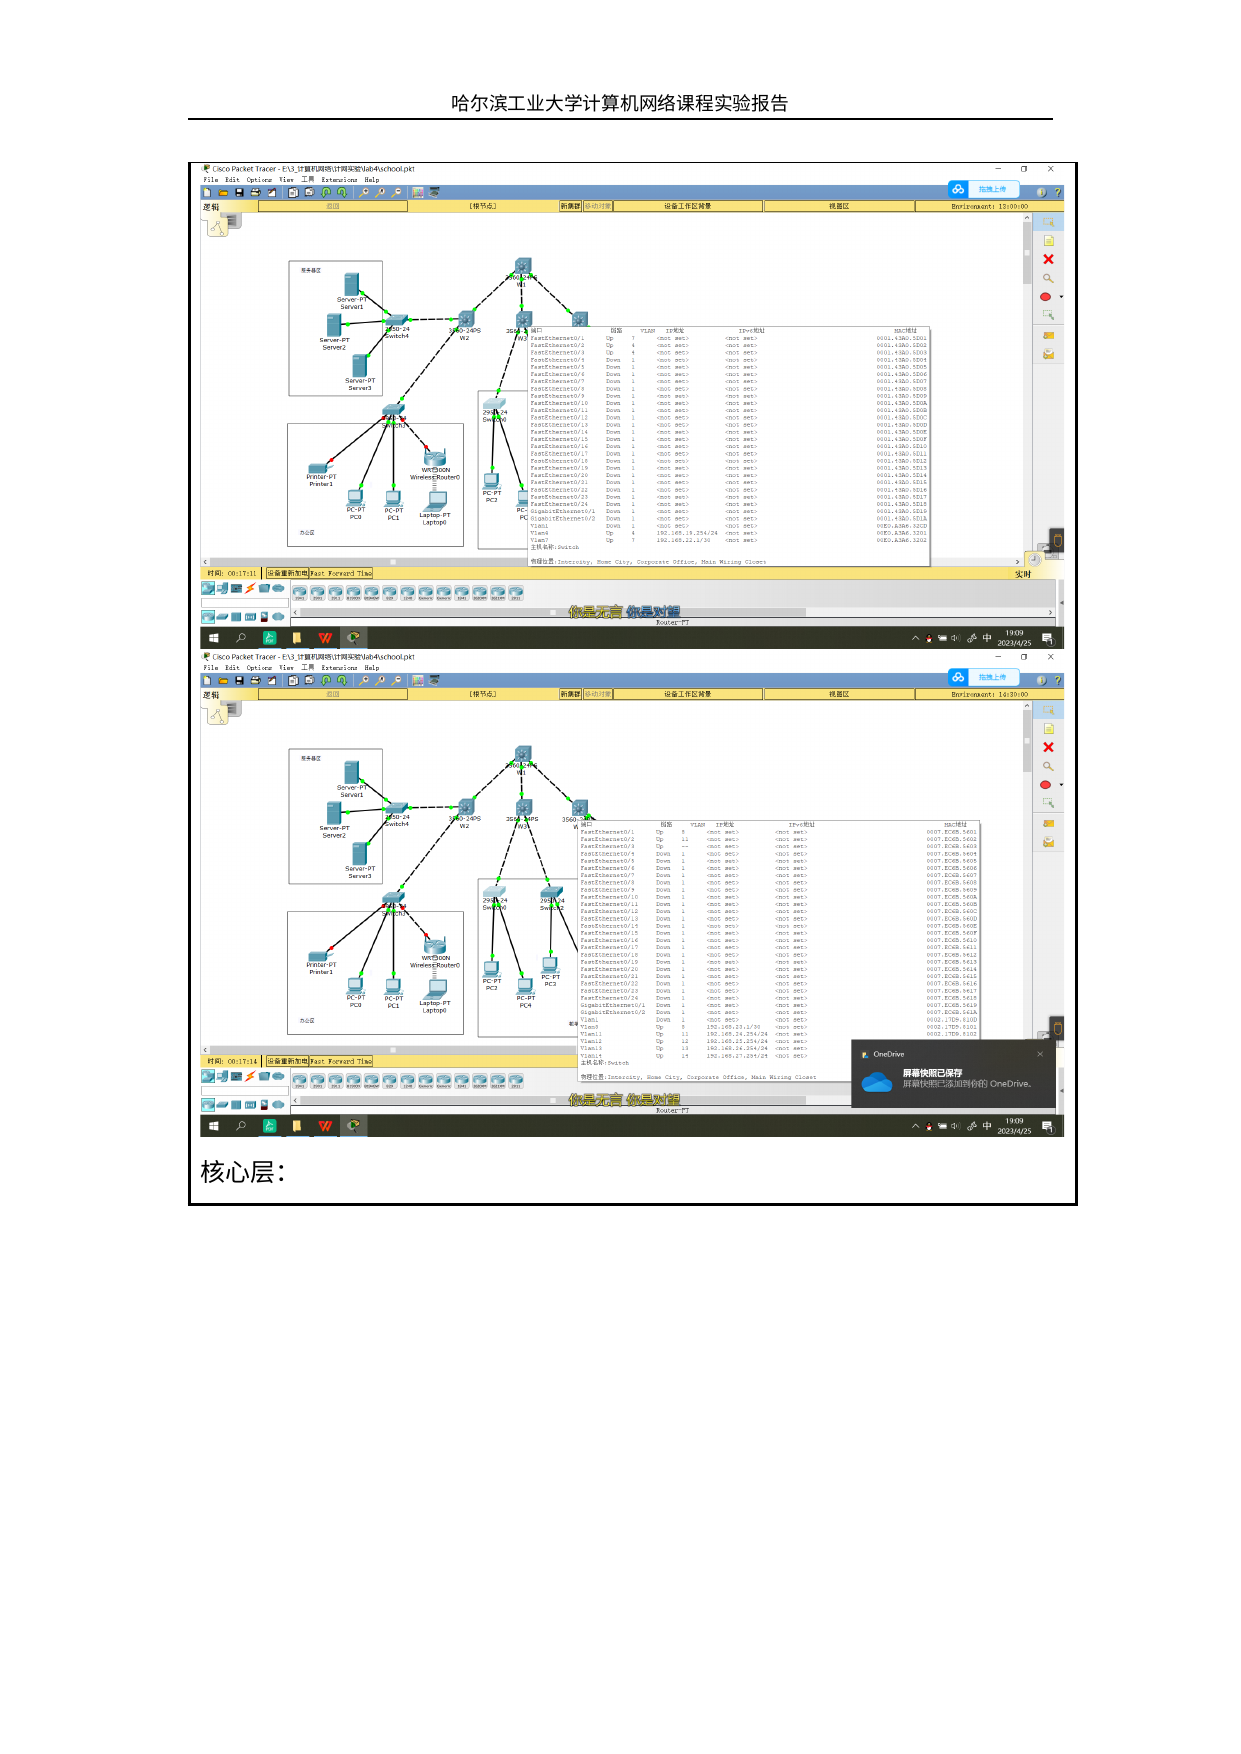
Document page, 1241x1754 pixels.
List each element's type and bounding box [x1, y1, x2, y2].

picture [200, 650, 1065, 1137]
picture [200, 163, 1065, 649]
table_cell [191, 163, 1075, 1203]
